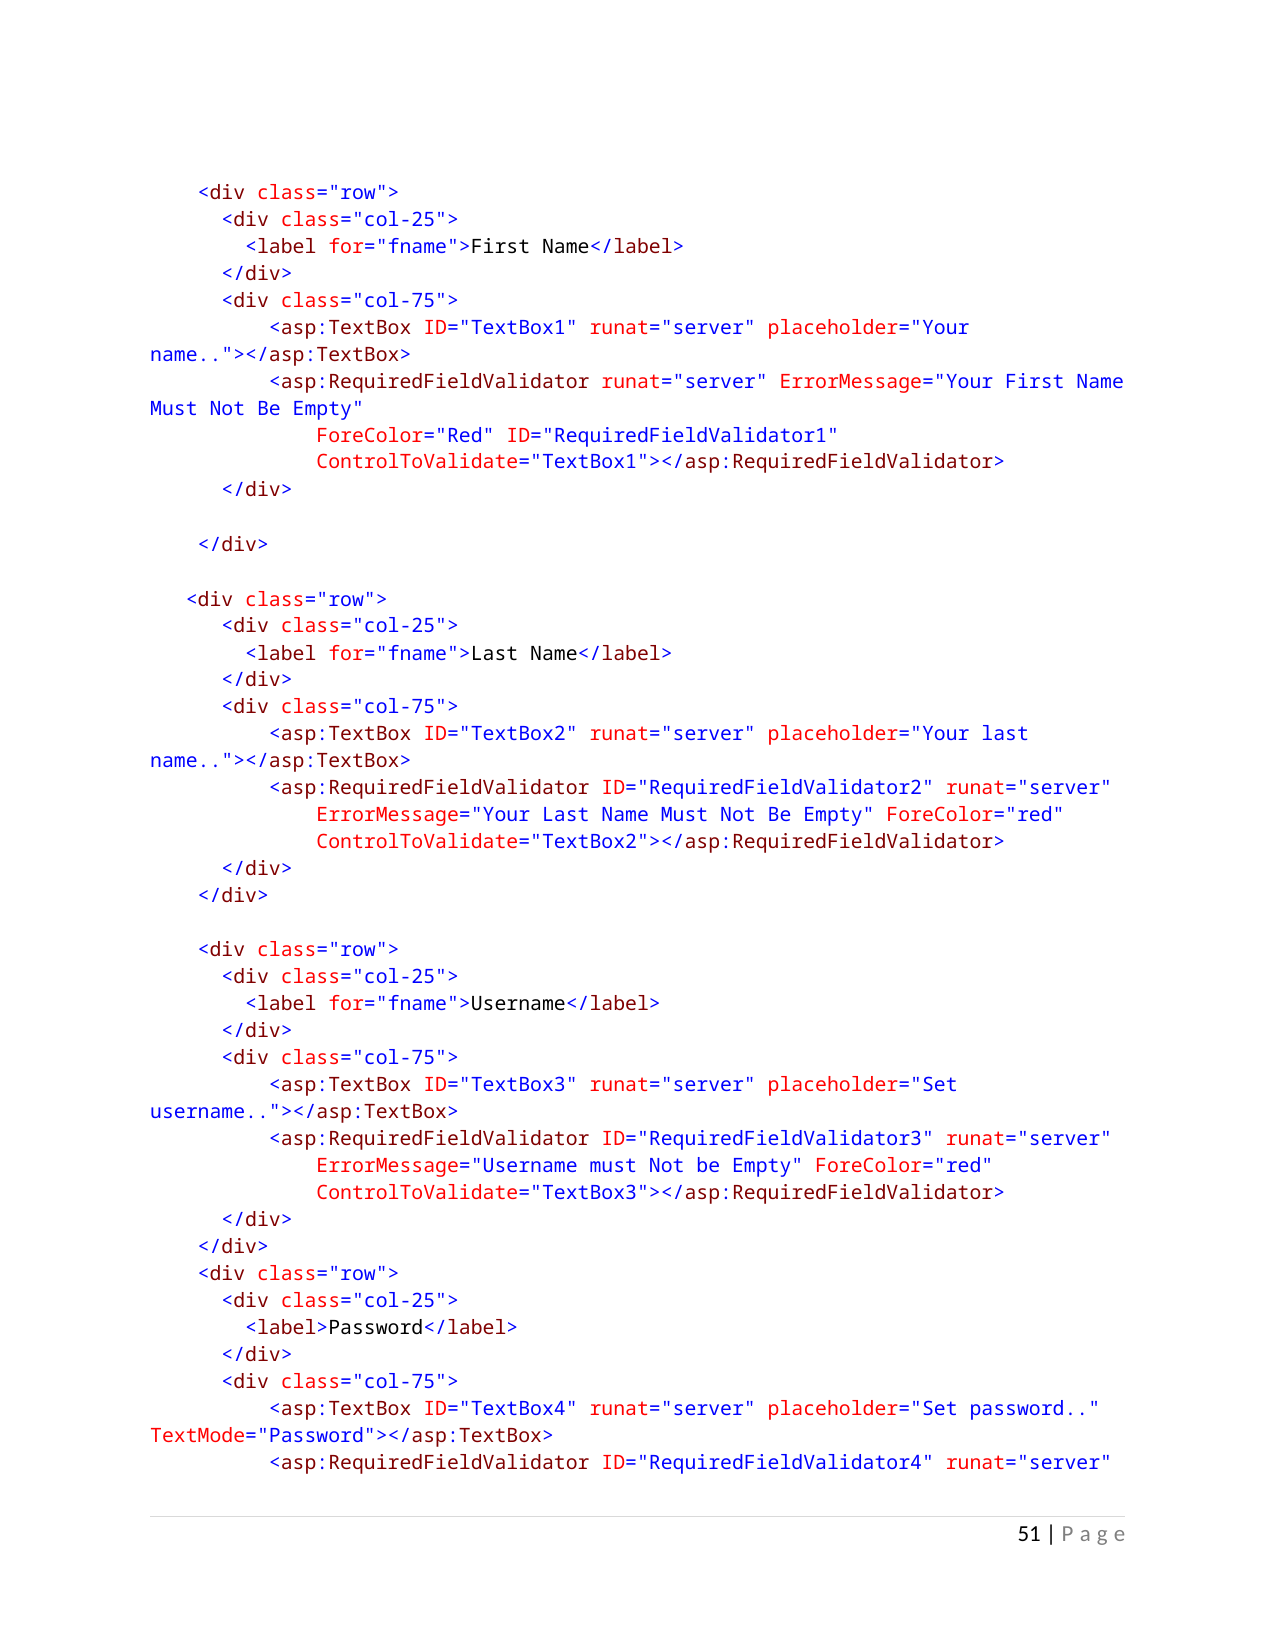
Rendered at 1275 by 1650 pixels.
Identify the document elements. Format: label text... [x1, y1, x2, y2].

text <div class="row"> [150, 936, 1125, 962]
text <div class="col-75"> [150, 693, 1125, 720]
text <div class="row"> [150, 178, 1125, 205]
text <div class="col-75"> [150, 1367, 1125, 1394]
text </div> [150, 882, 1125, 908]
text <div class="col-25"> [150, 205, 1125, 232]
text </div> [150, 475, 1125, 502]
text <asp:RequiredFieldValidator ID="RequiredFieldValidator4" runat="server" [150, 1448, 1125, 1475]
text ControlToValidate="TextBox3"></asp:RequiredFieldValidator> [150, 1178, 1125, 1205]
text ControlToValidate="TextBox1"></asp:RequiredFieldValidator> [150, 448, 1125, 475]
text <asp:RequiredFieldValidator ID="RequiredFieldValidator3" runat="server" [150, 1124, 1125, 1151]
text <div class="col-25"> [150, 1286, 1125, 1313]
text </div> [150, 259, 1125, 286]
text <div class="col-75"> [150, 1043, 1125, 1070]
text <div class="row"> [150, 585, 1125, 612]
text <div class="col-75"> [150, 286, 1125, 313]
text ErrorMessage="Username must Not be Empty" ForeColor="red" [150, 1151, 1125, 1178]
text <label>Password</label> [150, 1313, 1125, 1340]
text <div class="row"> [150, 1259, 1125, 1286]
text ControlToValidate="TextBox2"></asp:RequiredFieldValidator> [150, 828, 1125, 854]
text <asp:RequiredFieldValidator ID="RequiredFieldValidator2" runat="server" [150, 774, 1125, 801]
text ForeColor="Red" ID="RequiredFieldValidator1" [150, 421, 1125, 448]
text <label for="fname">First Name</label> [150, 232, 1125, 259]
text <div class="col-25"> [150, 612, 1125, 639]
text ErrorMessage="Your Last Name Must Not Be Empty" ForeColor="red" [150, 801, 1125, 828]
text <label for="fname">Last Name</label> [150, 639, 1125, 666]
text </div> [150, 854, 1125, 882]
text </div> [150, 530, 1125, 557]
text </div> [150, 1205, 1125, 1232]
text <asp:TextBox ID="TextBox3" runat="server" placeholder="Set username.."></asp:TextBox> [150, 1070, 1125, 1124]
text </div> [150, 1340, 1125, 1367]
text </div> [150, 1232, 1125, 1259]
text <asp:RequiredFieldValidator runat="server" ErrorMessage="Your First Name Must Not Be Empty" [150, 367, 1125, 421]
text <div class="col-25"> [150, 962, 1125, 989]
text </div> [150, 666, 1125, 693]
text </div> [150, 1016, 1125, 1043]
text <asp:TextBox ID="TextBox1" runat="server" placeholder="Your name.."></asp:TextBox> [150, 313, 1125, 367]
text <asp:TextBox ID="TextBox4" runat="server" placeholder="Set password.." TextMode="Password"></asp:TextBox> [150, 1394, 1125, 1448]
text <asp:TextBox ID="TextBox2" runat="server" placeholder="Your last name.."></asp:TextBox> [150, 720, 1125, 774]
text <label for="fname">Username</label> [150, 989, 1125, 1016]
